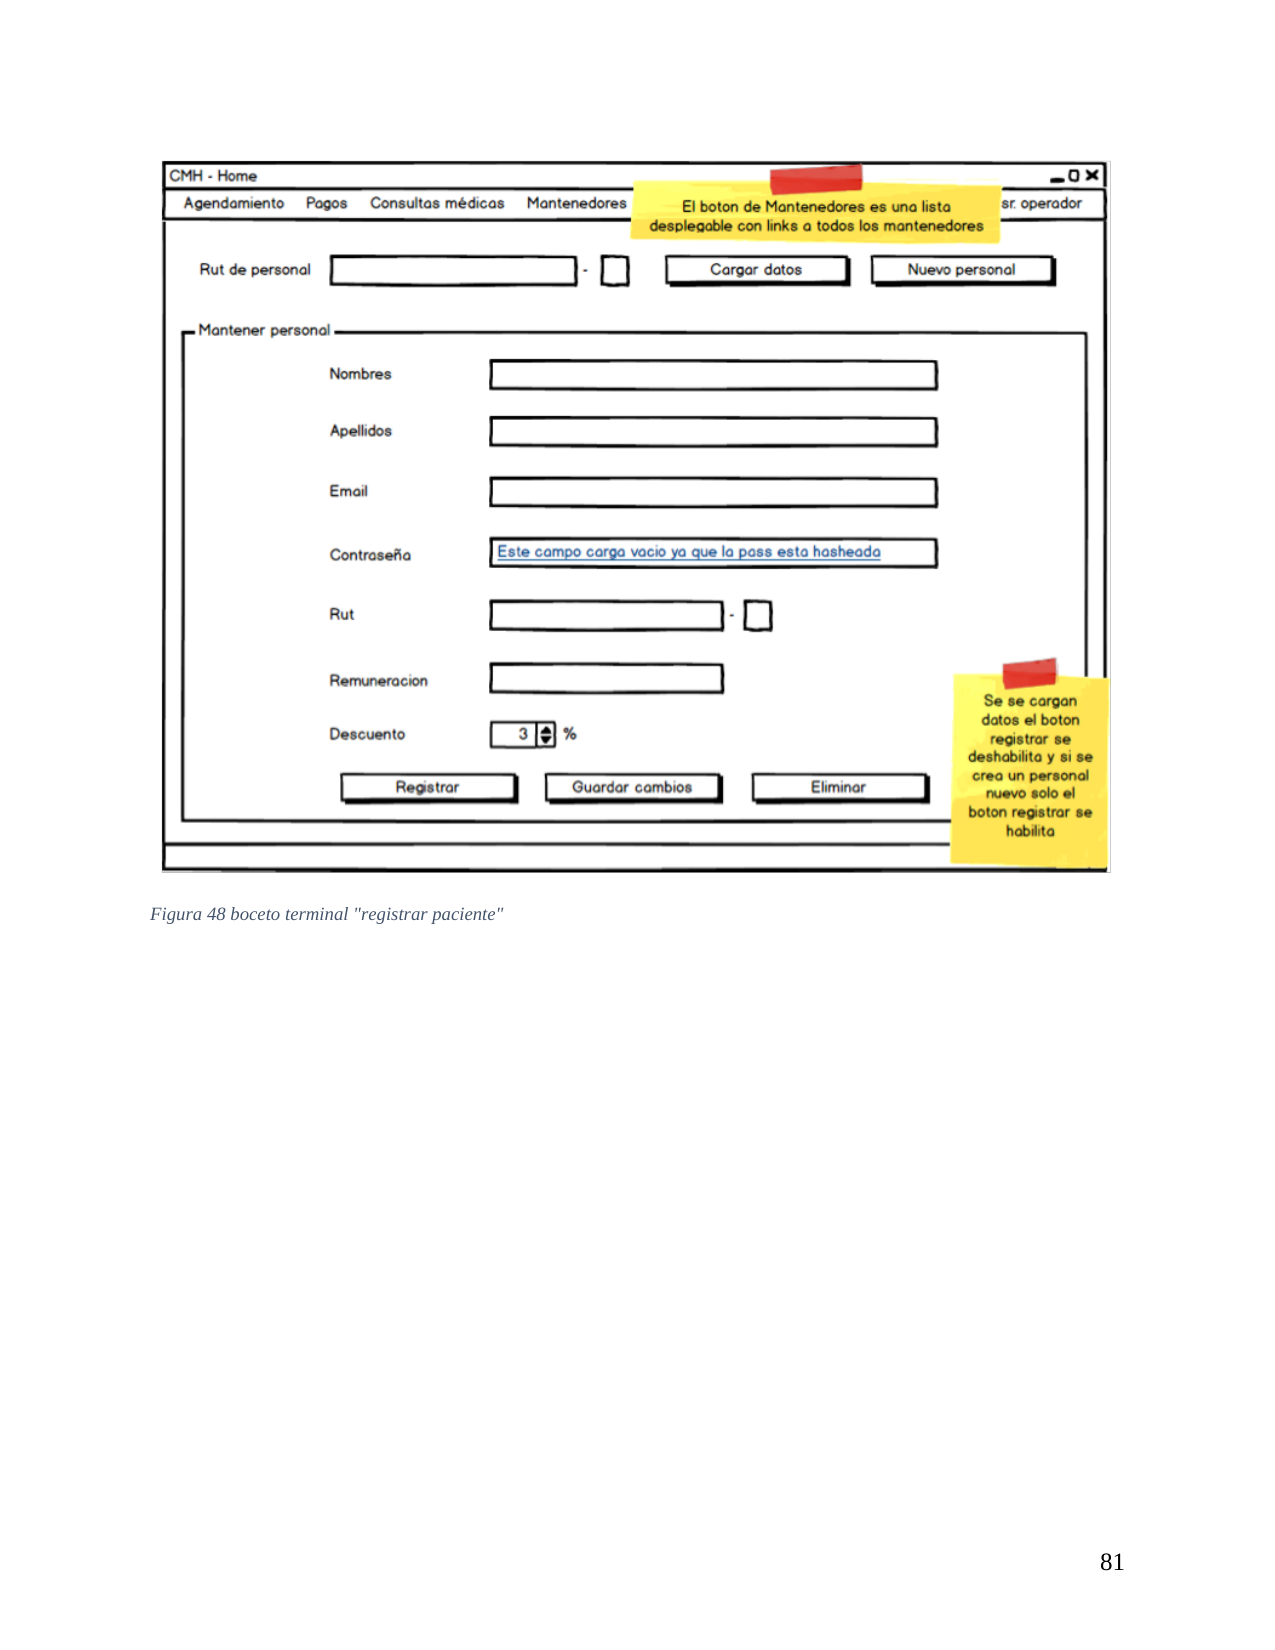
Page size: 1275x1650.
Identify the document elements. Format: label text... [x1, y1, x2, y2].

text Figura 48 boceto terminal "registrar paciente" [150, 902, 1125, 924]
picture [150, 150, 1123, 903]
